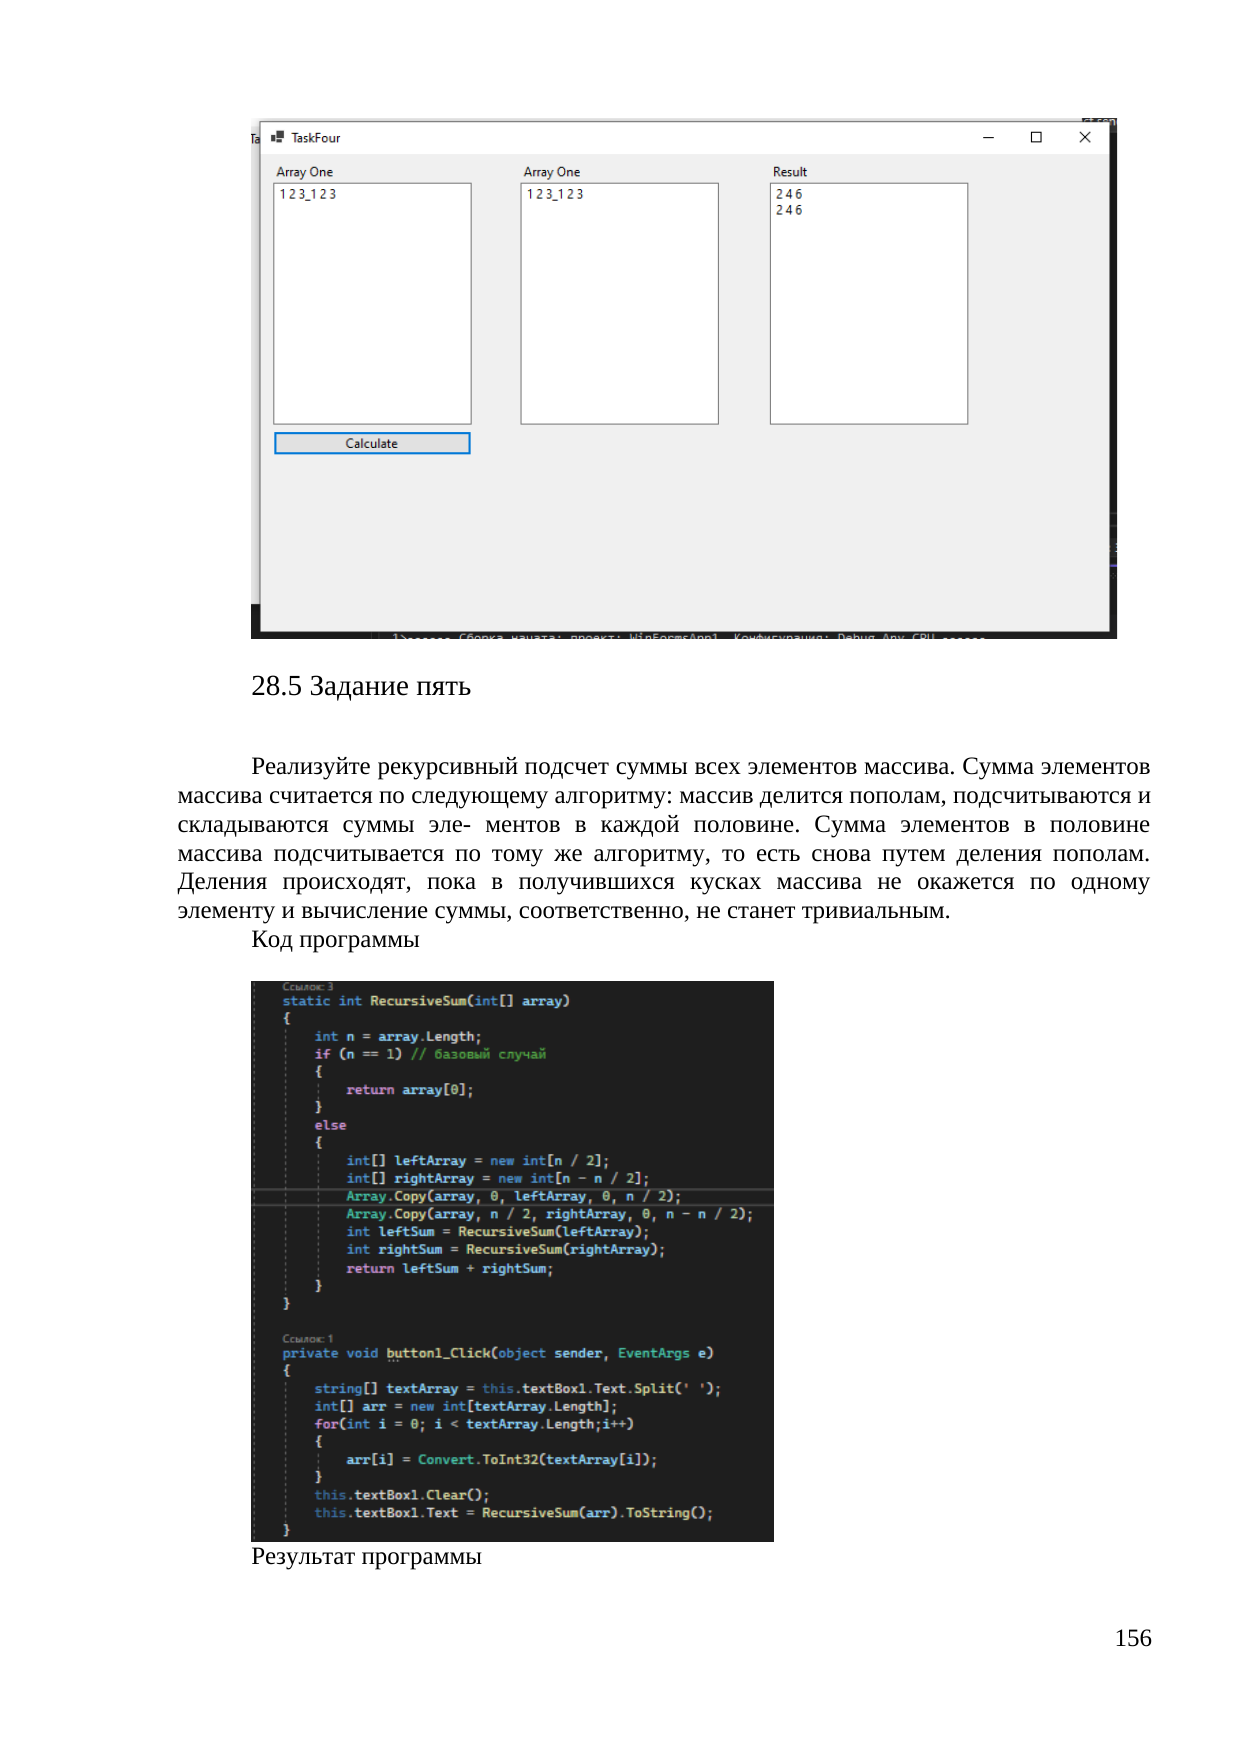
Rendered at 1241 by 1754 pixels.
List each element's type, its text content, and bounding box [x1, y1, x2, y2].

text Код программы [177, 924, 1152, 953]
picture [251, 981, 774, 1542]
text Реализуйте рекурсивный подсчет суммы всех элементов массива. Сумма элементов массива считается по следующему алгоритму: массив делится пополам, подсчитываются и складываются суммы эле- ментов в каждой половине. Сумма элементов в половине массива подсчитывается по тому же алгоритму, то есть снова путем деления пополам. Деления происходят, пока в получившихся кусках массива не окажется по одному элементу и вычисление суммы, соответственно, не станет тривиальным. [177, 751, 1152, 924]
picture [251, 118, 1118, 639]
text Результат программы [177, 1541, 1152, 1570]
subtitle Задание пять [177, 668, 1152, 701]
